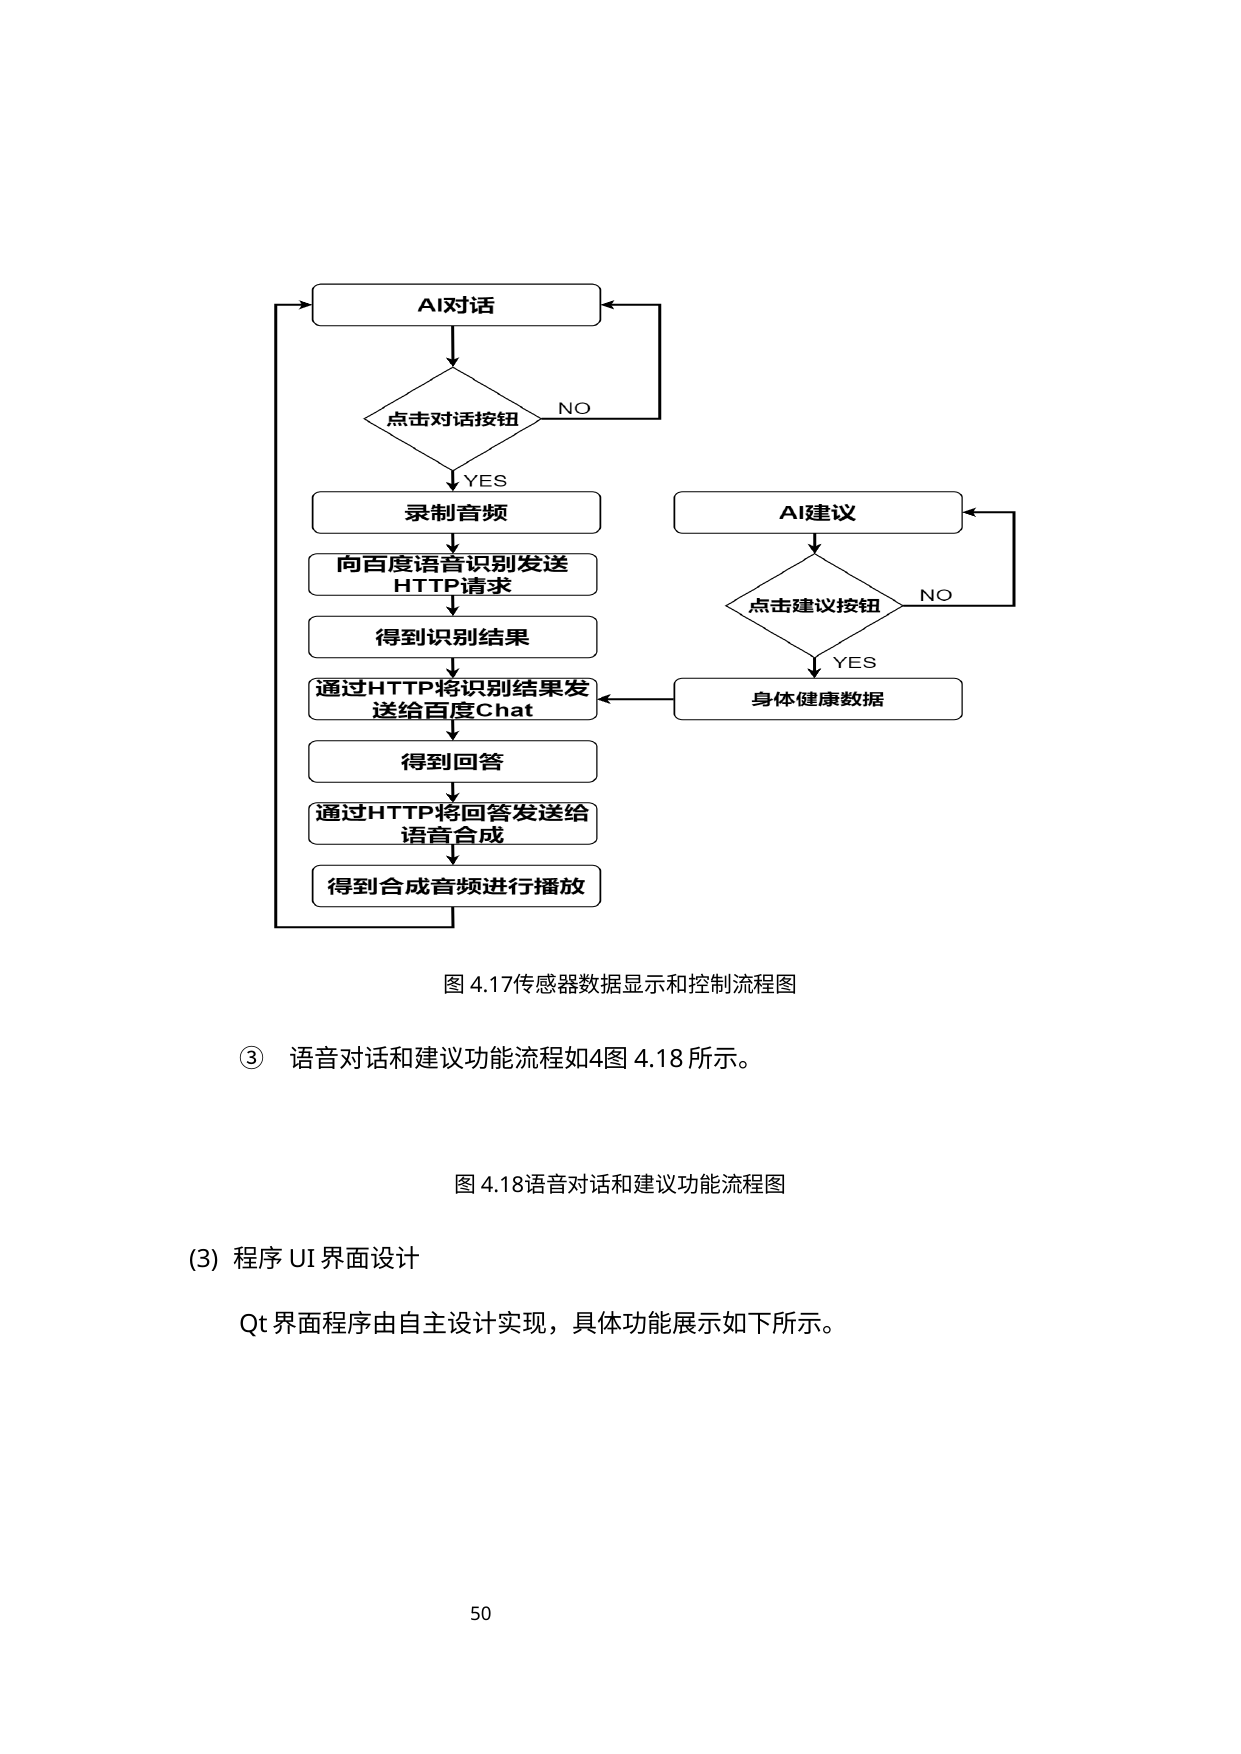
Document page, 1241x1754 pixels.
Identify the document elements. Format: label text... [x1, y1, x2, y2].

picture [269, 283, 1022, 932]
list 程序UI界面设计 [189, 1224, 1051, 1289]
text Qt界面程序由自主设计实现，具体功能展示如下所示。 [189, 1289, 1051, 1354]
